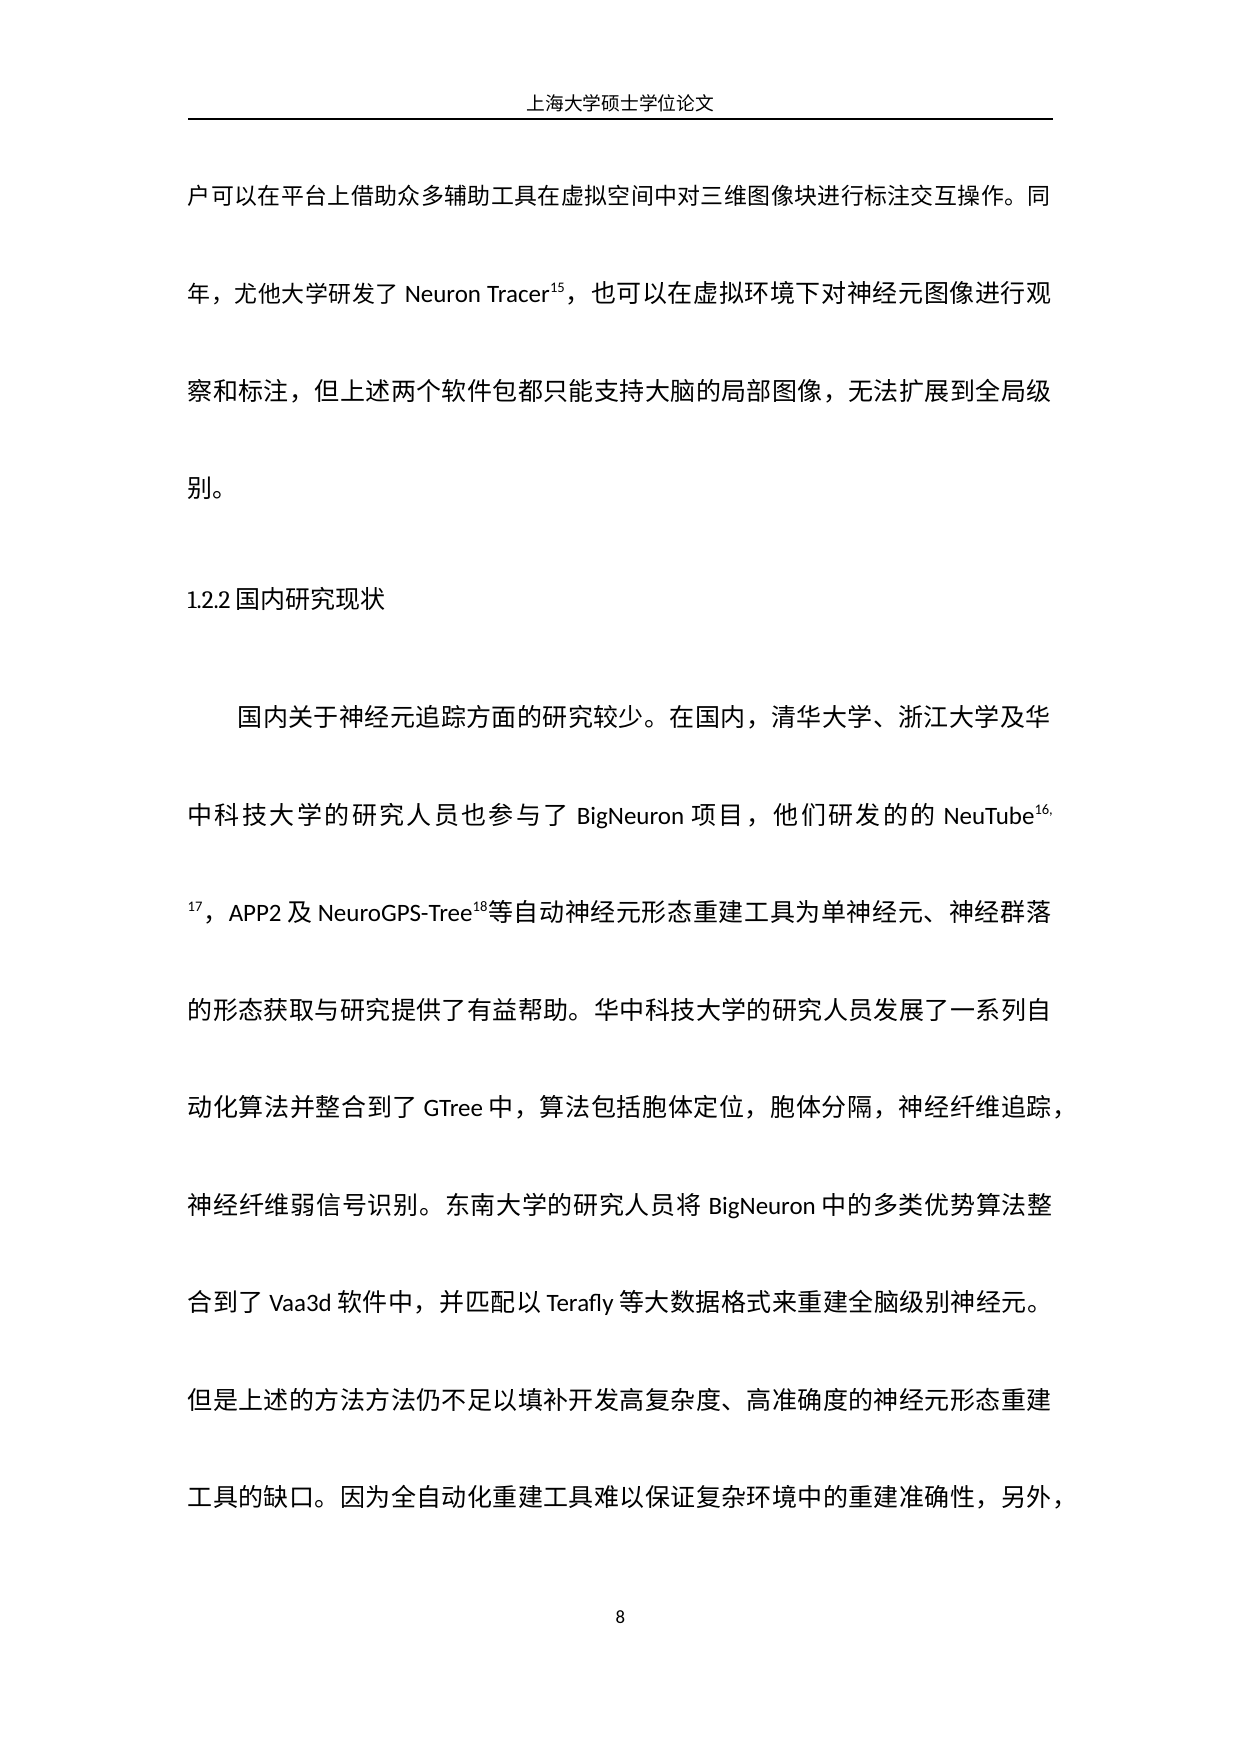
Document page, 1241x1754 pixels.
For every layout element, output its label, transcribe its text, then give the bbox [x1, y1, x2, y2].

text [187, 683, 1053, 1528]
text 1.2.2国内研究现状 [187, 565, 1053, 630]
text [187, 162, 1053, 519]
